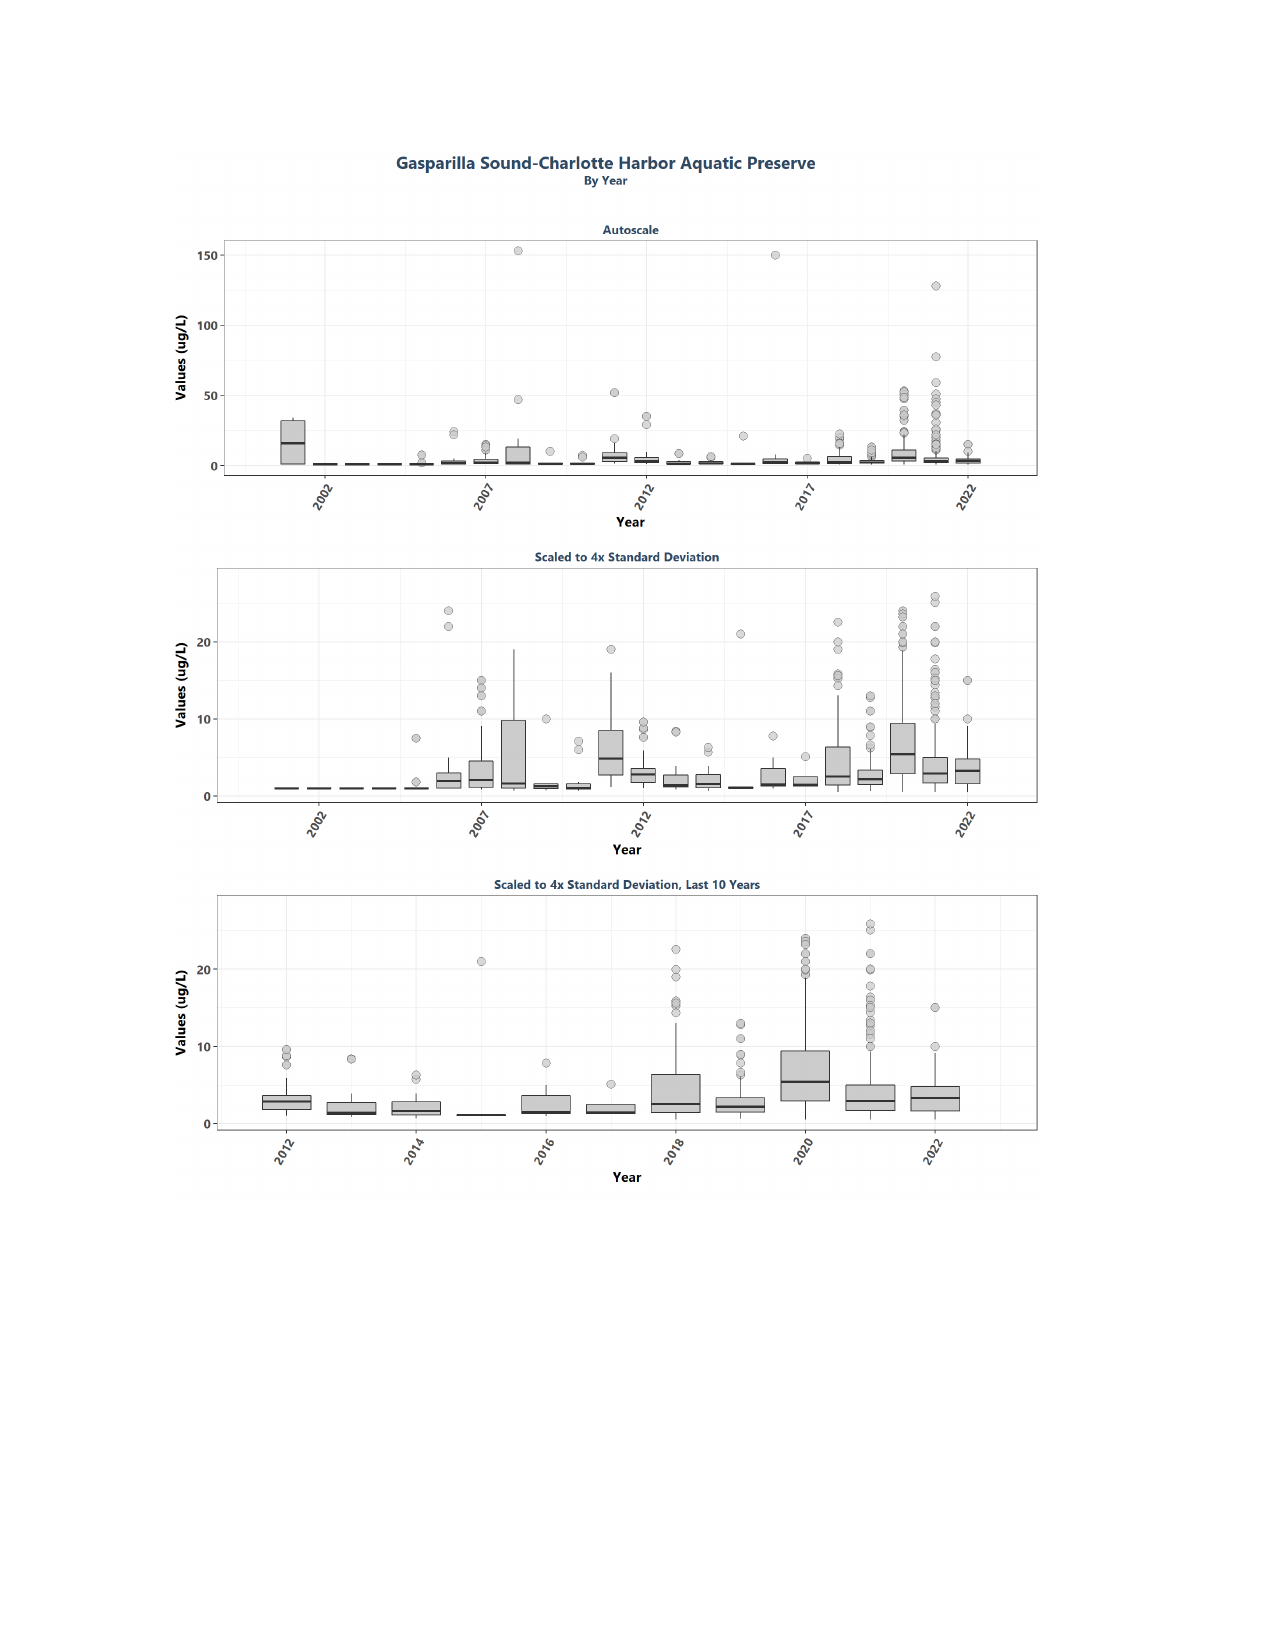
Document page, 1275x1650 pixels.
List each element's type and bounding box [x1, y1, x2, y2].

picture [168, 150, 1044, 1200]
